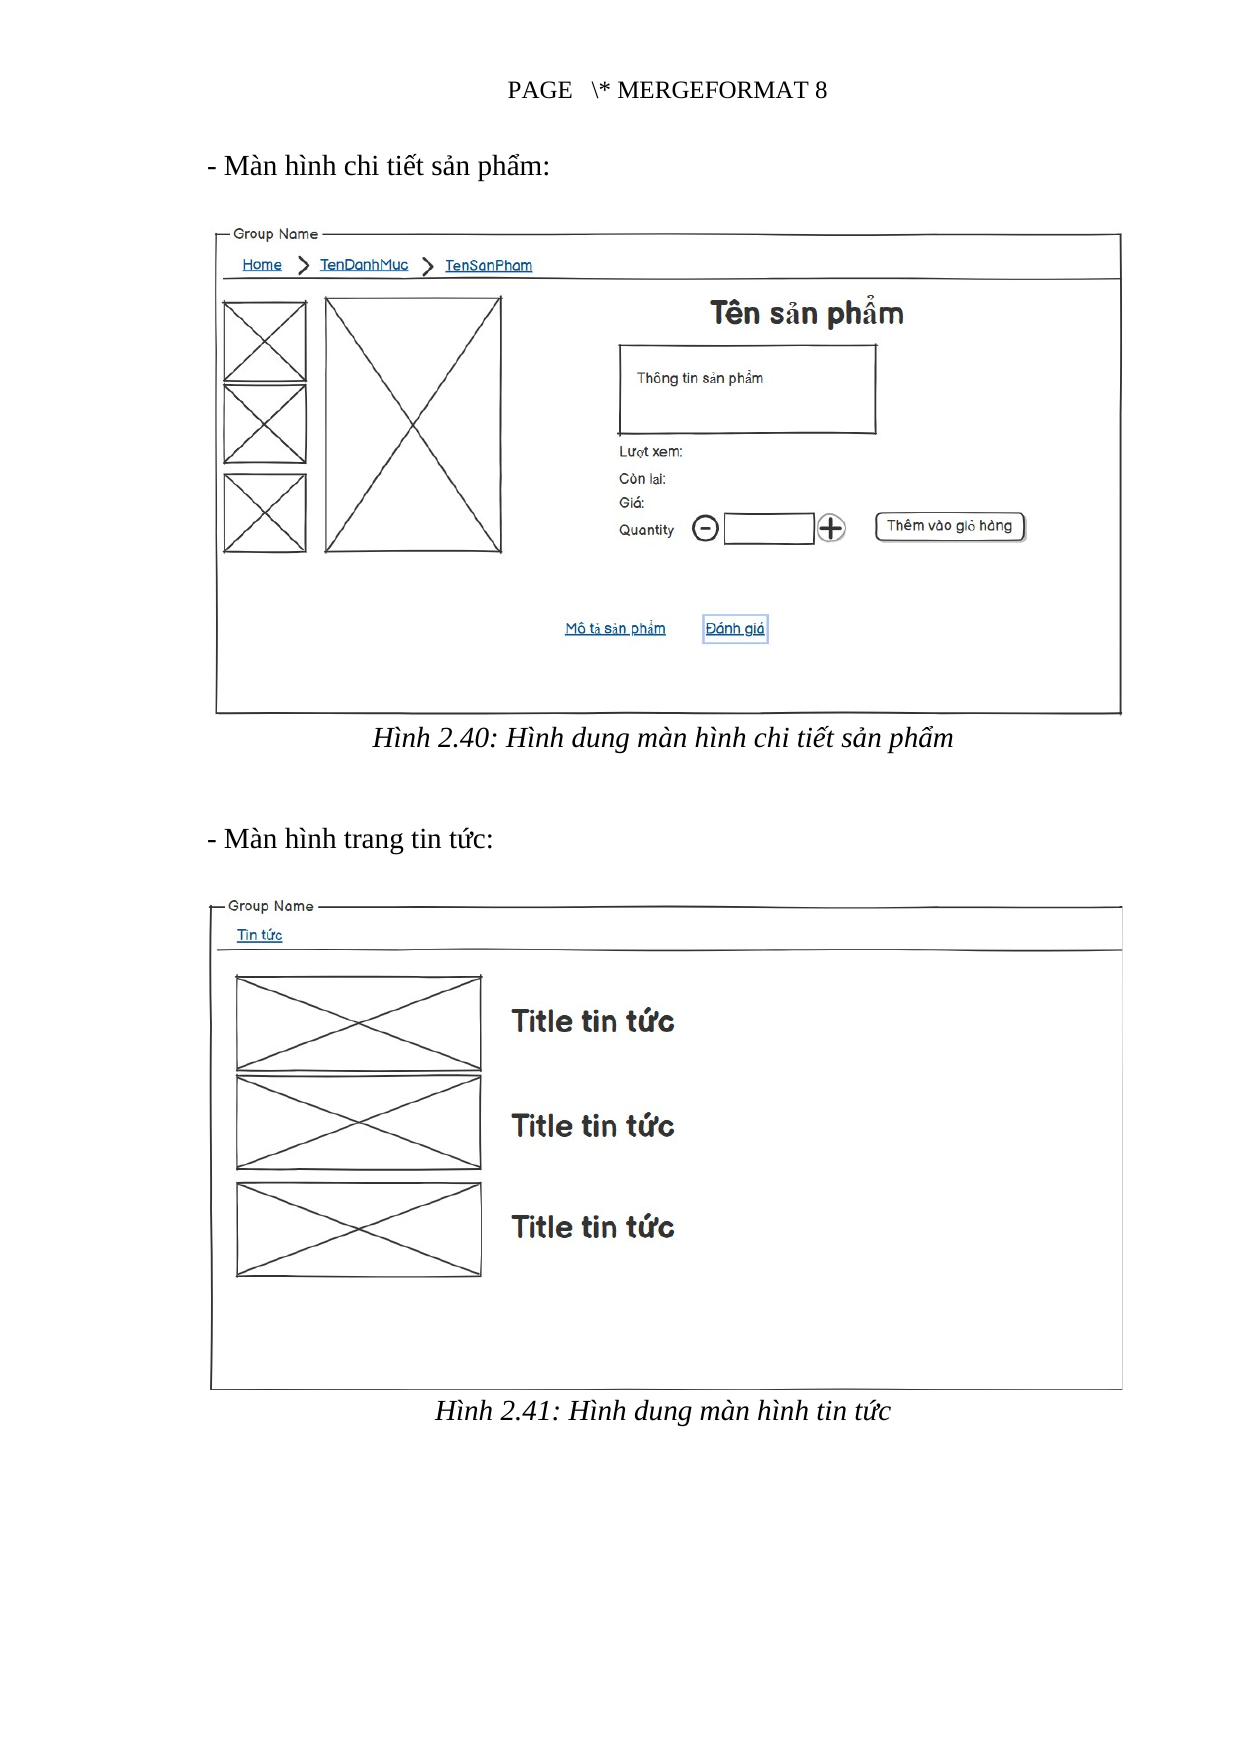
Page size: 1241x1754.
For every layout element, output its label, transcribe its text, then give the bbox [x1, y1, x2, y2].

text Hình 2.41: Hình dung màn hình tin tức [207, 1393, 1122, 1427]
text - Màn hình trang tin tức: [207, 821, 1122, 855]
text Hình 2.40: Hình dung màn hình chi tiết sản phẩm [207, 721, 1122, 754]
picture [206, 898, 1123, 1390]
picture [206, 224, 1123, 717]
text - Màn hình chi tiết sản phẩm: [207, 148, 1122, 181]
